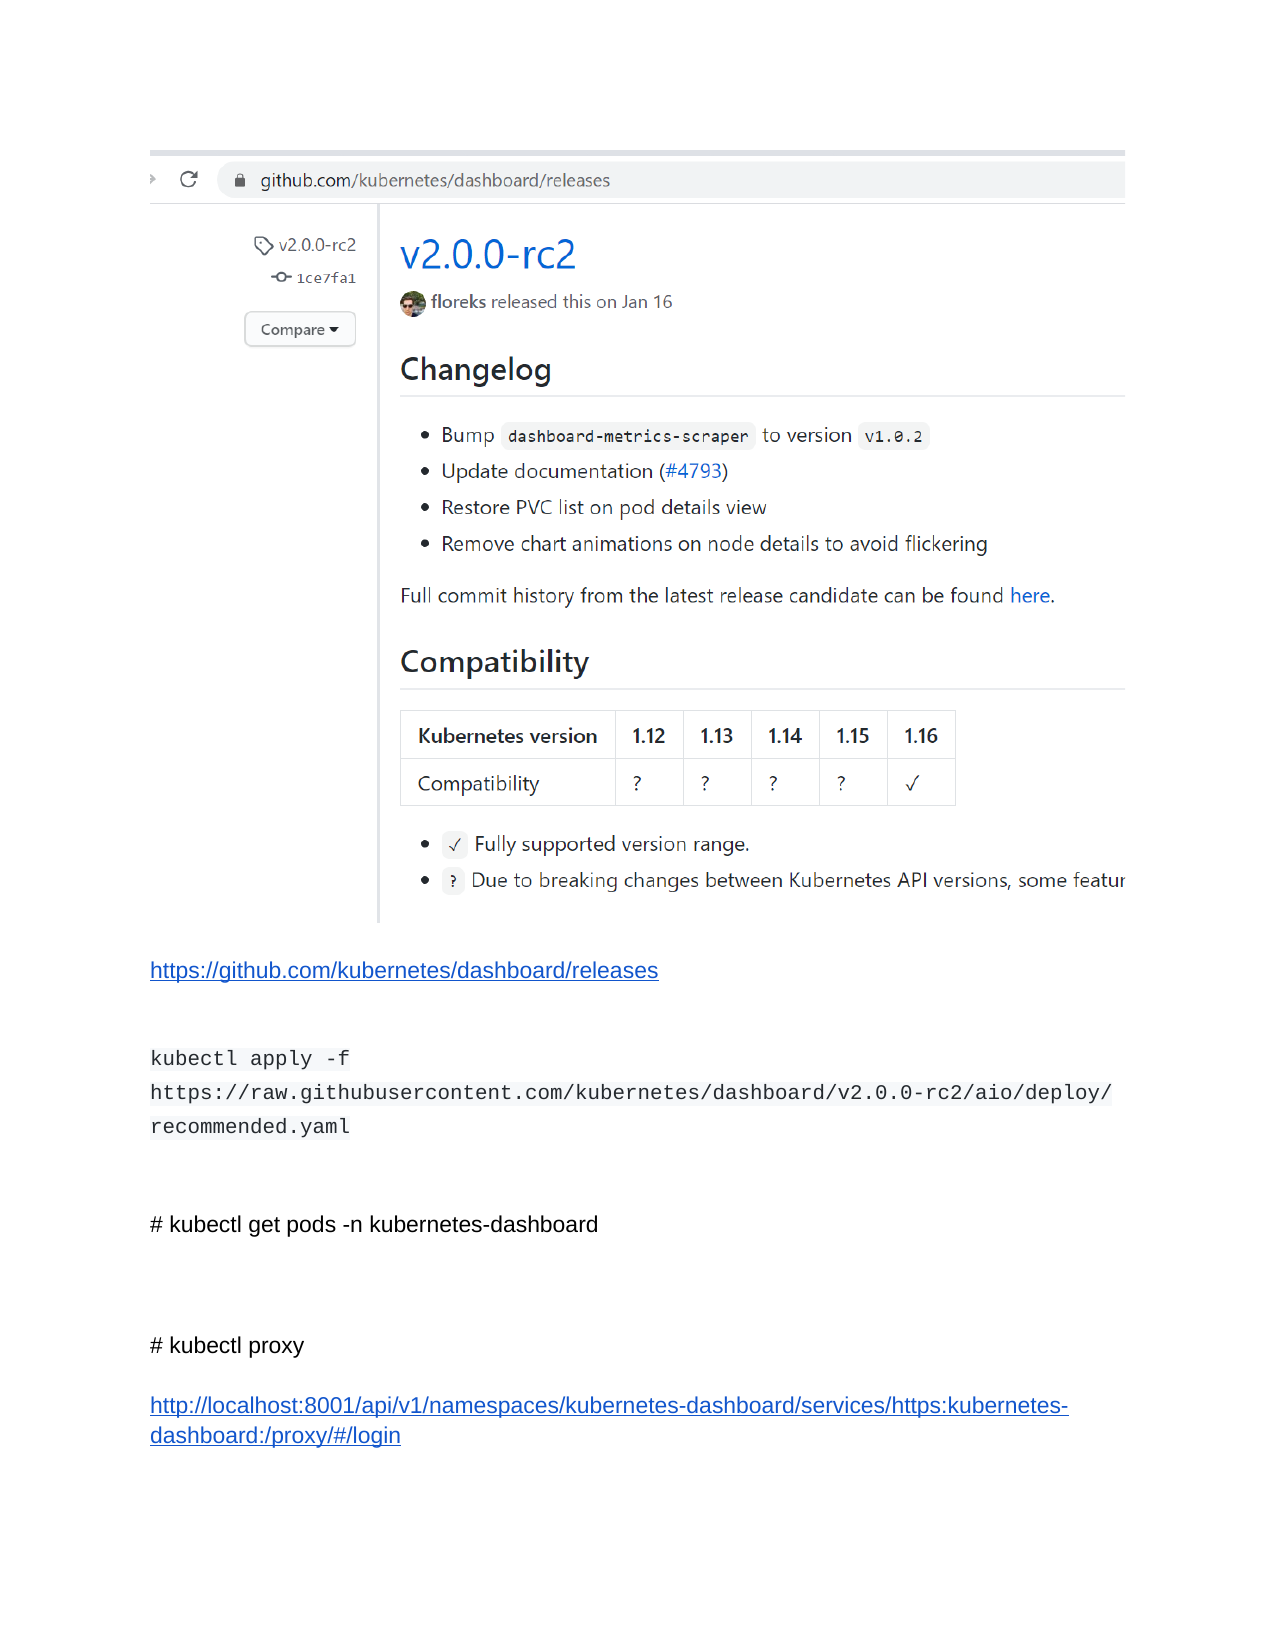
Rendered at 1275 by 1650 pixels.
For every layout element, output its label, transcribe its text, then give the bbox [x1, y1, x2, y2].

text # kubectl get pods -n kubernetes-dashboard [150, 1211, 1125, 1237]
text https://github.com/kubernetes/dashboard/releases [150, 957, 1125, 983]
text # kubectl proxy [150, 1332, 1125, 1358]
text http://localhost:8001/api/v1/namespaces/kubernetes-dashboard/services/https:kubernetes-dashboard:/proxy/#/login [150, 1392, 1125, 1449]
picture [150, 150, 1125, 923]
text kubectl apply -f https://raw.githubusercontent.com/kubernetes/dashboard/v2.0.0-rc2/aio/deploy/recommended.yaml [150, 1048, 1125, 1140]
